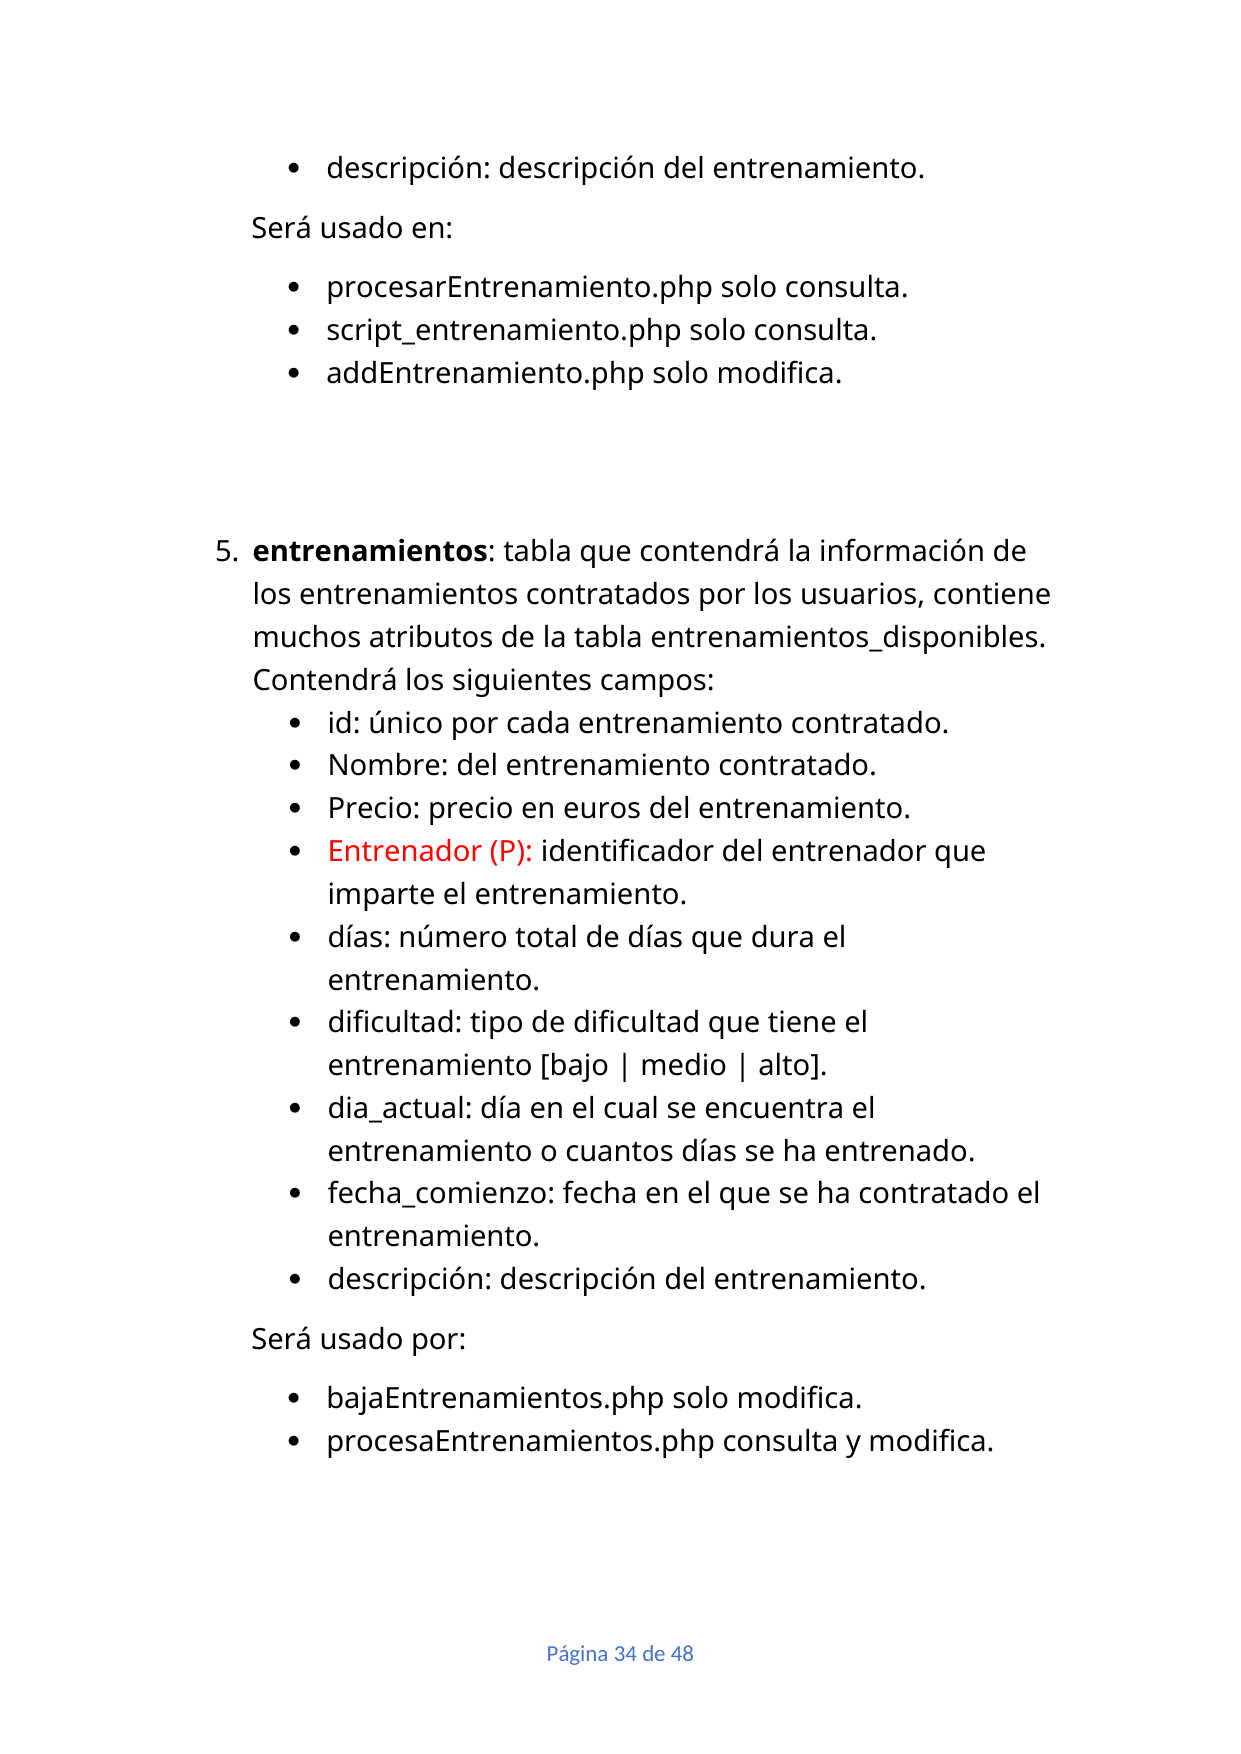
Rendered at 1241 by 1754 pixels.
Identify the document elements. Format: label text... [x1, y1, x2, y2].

text Será usado en: [251, 207, 1063, 247]
list Nombre: del entrenamiento contratado. [290, 745, 1063, 784]
list Precio: precio en euros del entrenamiento. [290, 787, 1063, 827]
list entrenamientos: tabla que contendrá la información de los entrenamientos contratados por los usuarios, contiene muchos atributos de la tabla entrenamientos_disponibles. Contendrá los siguientes campos: [215, 531, 1063, 699]
list Entrenador (P): identificador del entrenador que imparte el entrenamiento. [290, 830, 1063, 913]
list dia_actual: día en el cual se encuentra el entrenamiento o cuantos días se ha entrenado. [290, 1087, 1063, 1170]
list id: único por cada entrenamiento contratado. [290, 702, 1063, 742]
list descripción: descripción del entrenamiento. [290, 1258, 1063, 1298]
text Será usado por: [251, 1318, 1063, 1358]
list fecha_comienzo: fecha en el que se ha contratado el entrenamiento. [290, 1173, 1063, 1255]
list procesarEntrenamiento.php solo consulta. [288, 267, 1063, 306]
list descripción: descripción del entrenamiento. [288, 148, 1063, 187]
list addEntrenamiento.php solo modifica. [288, 352, 1063, 392]
list procesaEntrenamientos.php consulta y modifica. [288, 1420, 1063, 1460]
list dificultad: tipo de dificultad que tiene el entrenamiento [bajo | medio | alto]. [290, 1002, 1063, 1084]
list script_entrenamiento.php solo consulta. [288, 309, 1063, 349]
list días: número total de días que dura el entrenamiento. [290, 916, 1063, 998]
list bajaEntrenamientos.php solo modifica. [288, 1377, 1063, 1417]
